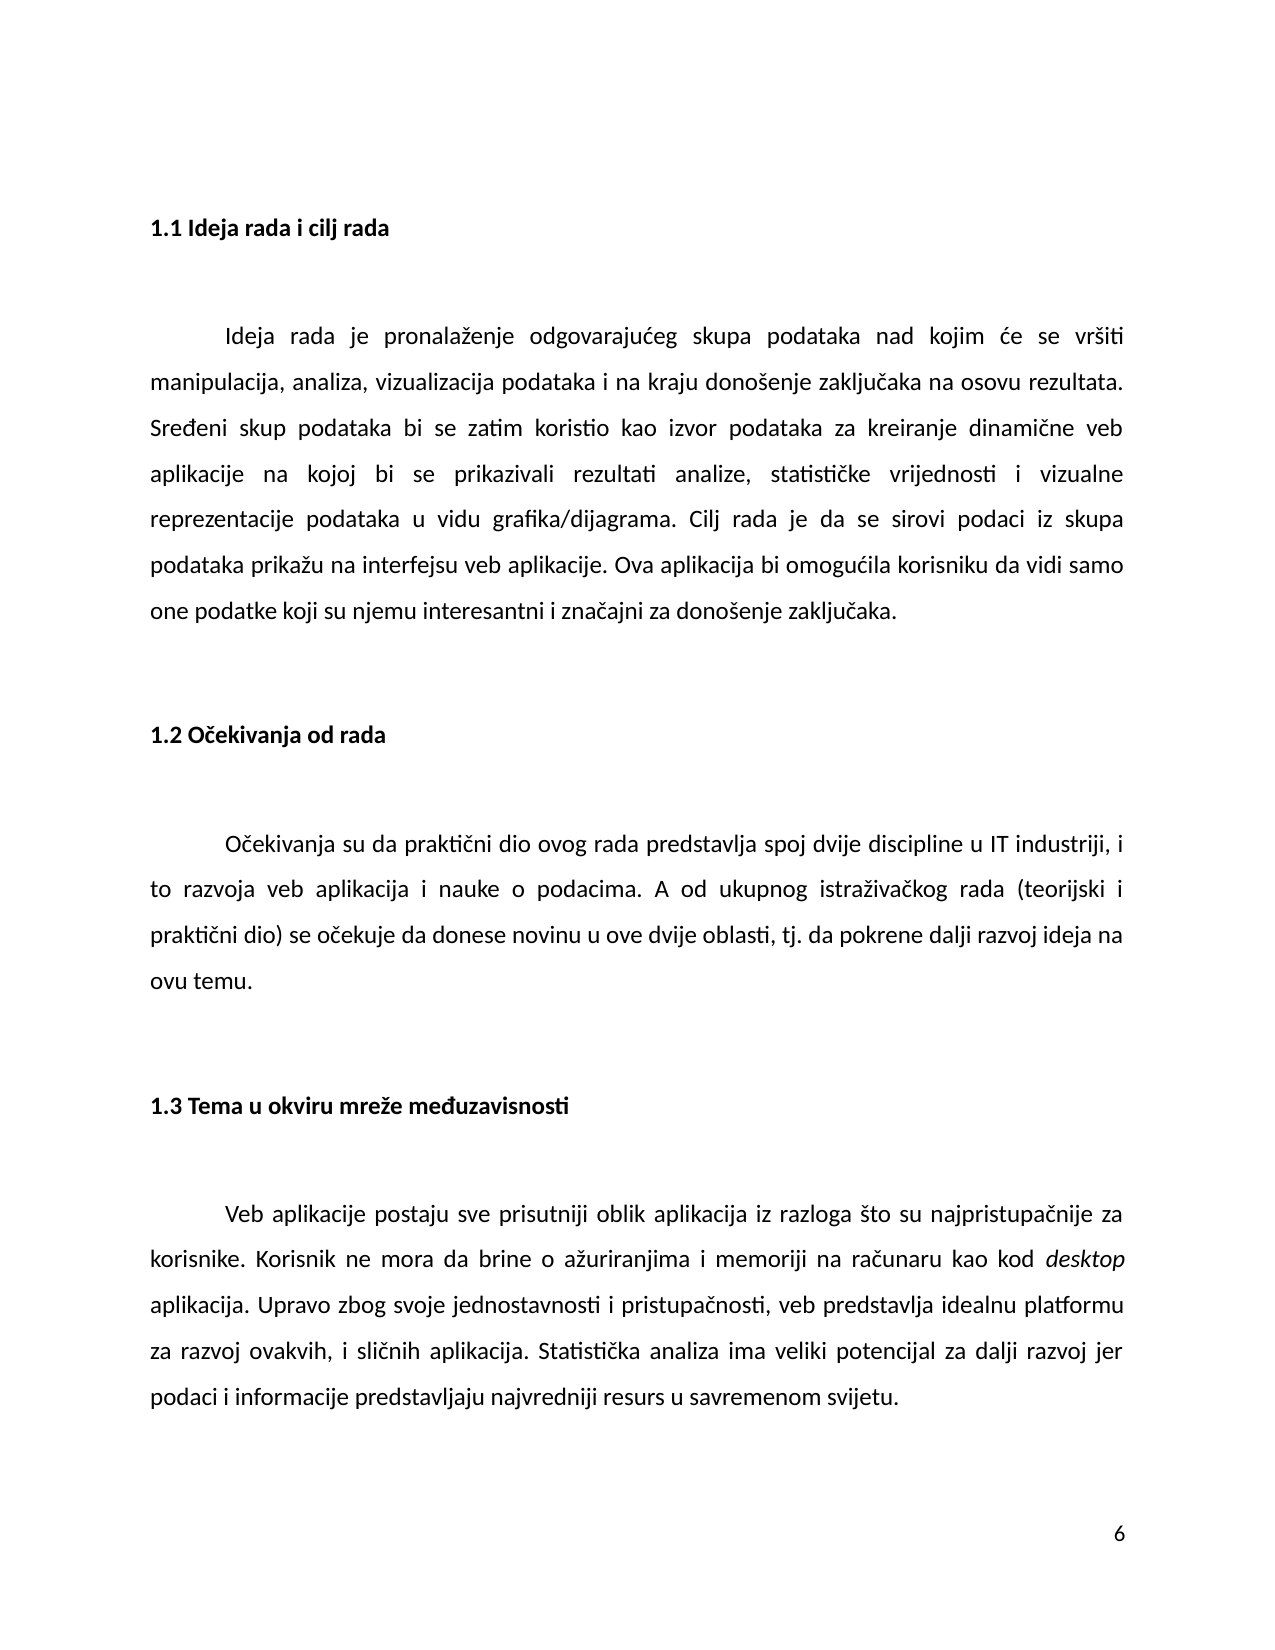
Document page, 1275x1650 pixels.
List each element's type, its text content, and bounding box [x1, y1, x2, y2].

subtitle 1.2 Očekivanja od rada [150, 720, 1125, 750]
text Veb aplikacije postaju sve prisutniji oblik aplikacija iz razloga što su najpristupačnije za korisnike. Korisnik ne mora da brine o ažuriranjima i memoriji na računaru kao kod desktop aplikacija. Upravo zbog svoje jednostavnosti i pristupačnosti, veb predstavlja idealnu platformu za razvoj ovakvih, i sličnih aplikacija. Statistička analiza ima veliki potencijal za dalji razvoj jer podaci i informacije predstavljaju najvredniji resurs u savremenom svijetu. [150, 1198, 1125, 1411]
subtitle 1.1 Ideja rada i cilj rada [150, 212, 1125, 243]
text Očekivanja su da praktični dio ovog rada predstavlja spoj dvije discipline u IT industriji, i to razvoja veb aplikacija i nauke o podacima. A od ukupnog istraživačkog rada (teorijski i praktični dio) se očekuje da donese novinu u ove dvije oblasti, tj. da pokrene dalji razvoj ideja na ovu temu. [150, 828, 1125, 996]
text Ideja rada je pronalaženje odgovarajućeg skupa podataka nad kojim će se vršiti manipulacija, analiza, vizualizacija podataka i na kraju donošenje zaključaka na osovu rezultata. Sređeni skup podataka bi se zatim koristio kao izvor podataka za kreiranje dinamične veb aplikacije na kojoj bi se prikazivali rezultati analize, statističke vrijednosti i vizualne reprezentacije podataka u vidu grafika/dijagrama. Cilj rada je da se sirovi podaci iz skupa podataka prikažu na interfejsu veb aplikacije. Ova aplikacija bi omogućila korisniku da vidi samo one podatke koji su njemu interesantni i značajni za donošenje zaključaka. [150, 321, 1125, 625]
subtitle 1.3 Tema u okviru mreže međuzavisnosti [150, 1090, 1125, 1120]
